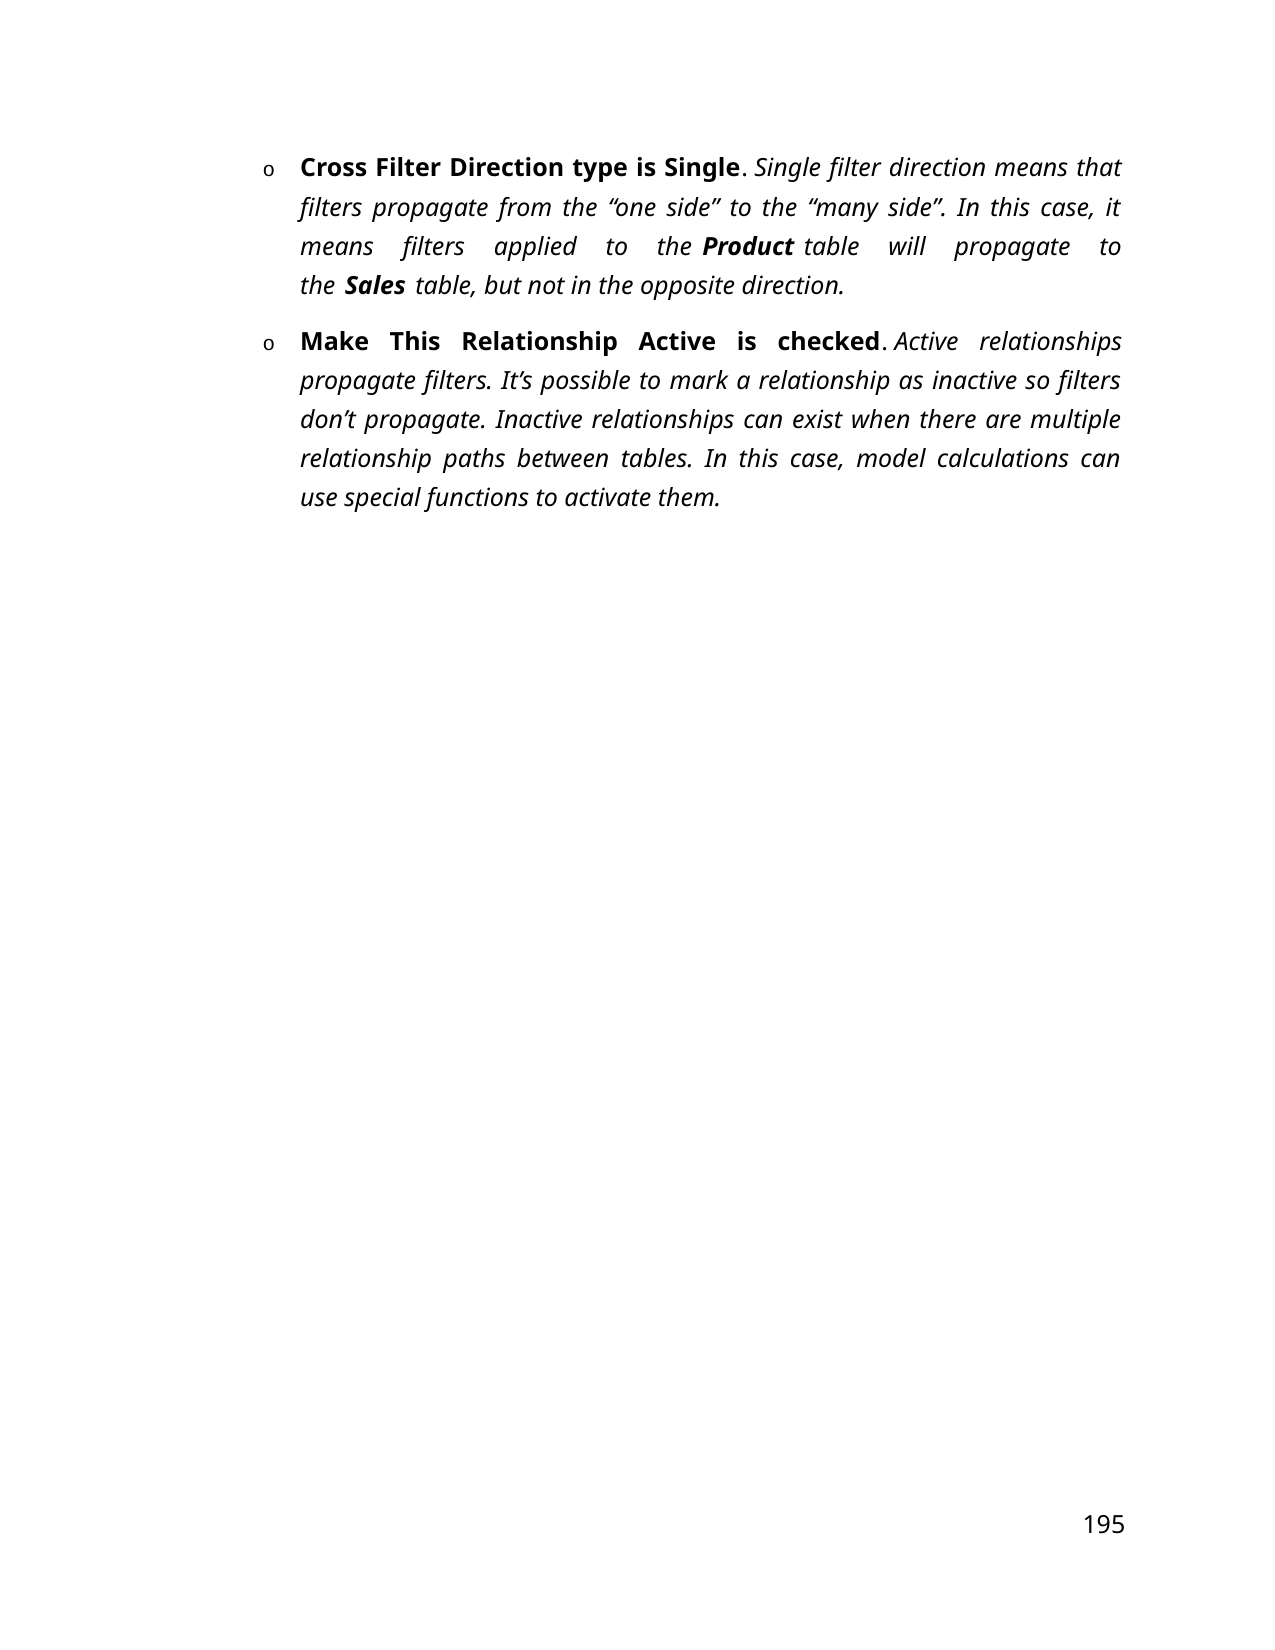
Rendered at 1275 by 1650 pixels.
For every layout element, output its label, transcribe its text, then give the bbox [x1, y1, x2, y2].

list Cross Filter Direction type is Single. Single filter direction means that filters propagate from the “one side” to the “many side”. In this case, it means filters applied to the Product table will propagate to the Sales table, but not in the opposite direction. [262, 150, 1125, 302]
list Make This Relationship Active is checked. Active relationships propagate filters. It’s possible to mark a relationship as inactive so filters don’t propagate. Inactive relationships can exist when there are multiple relationship paths between tables. In this case, model calculations can use special functions to activate them. [262, 323, 1125, 514]
